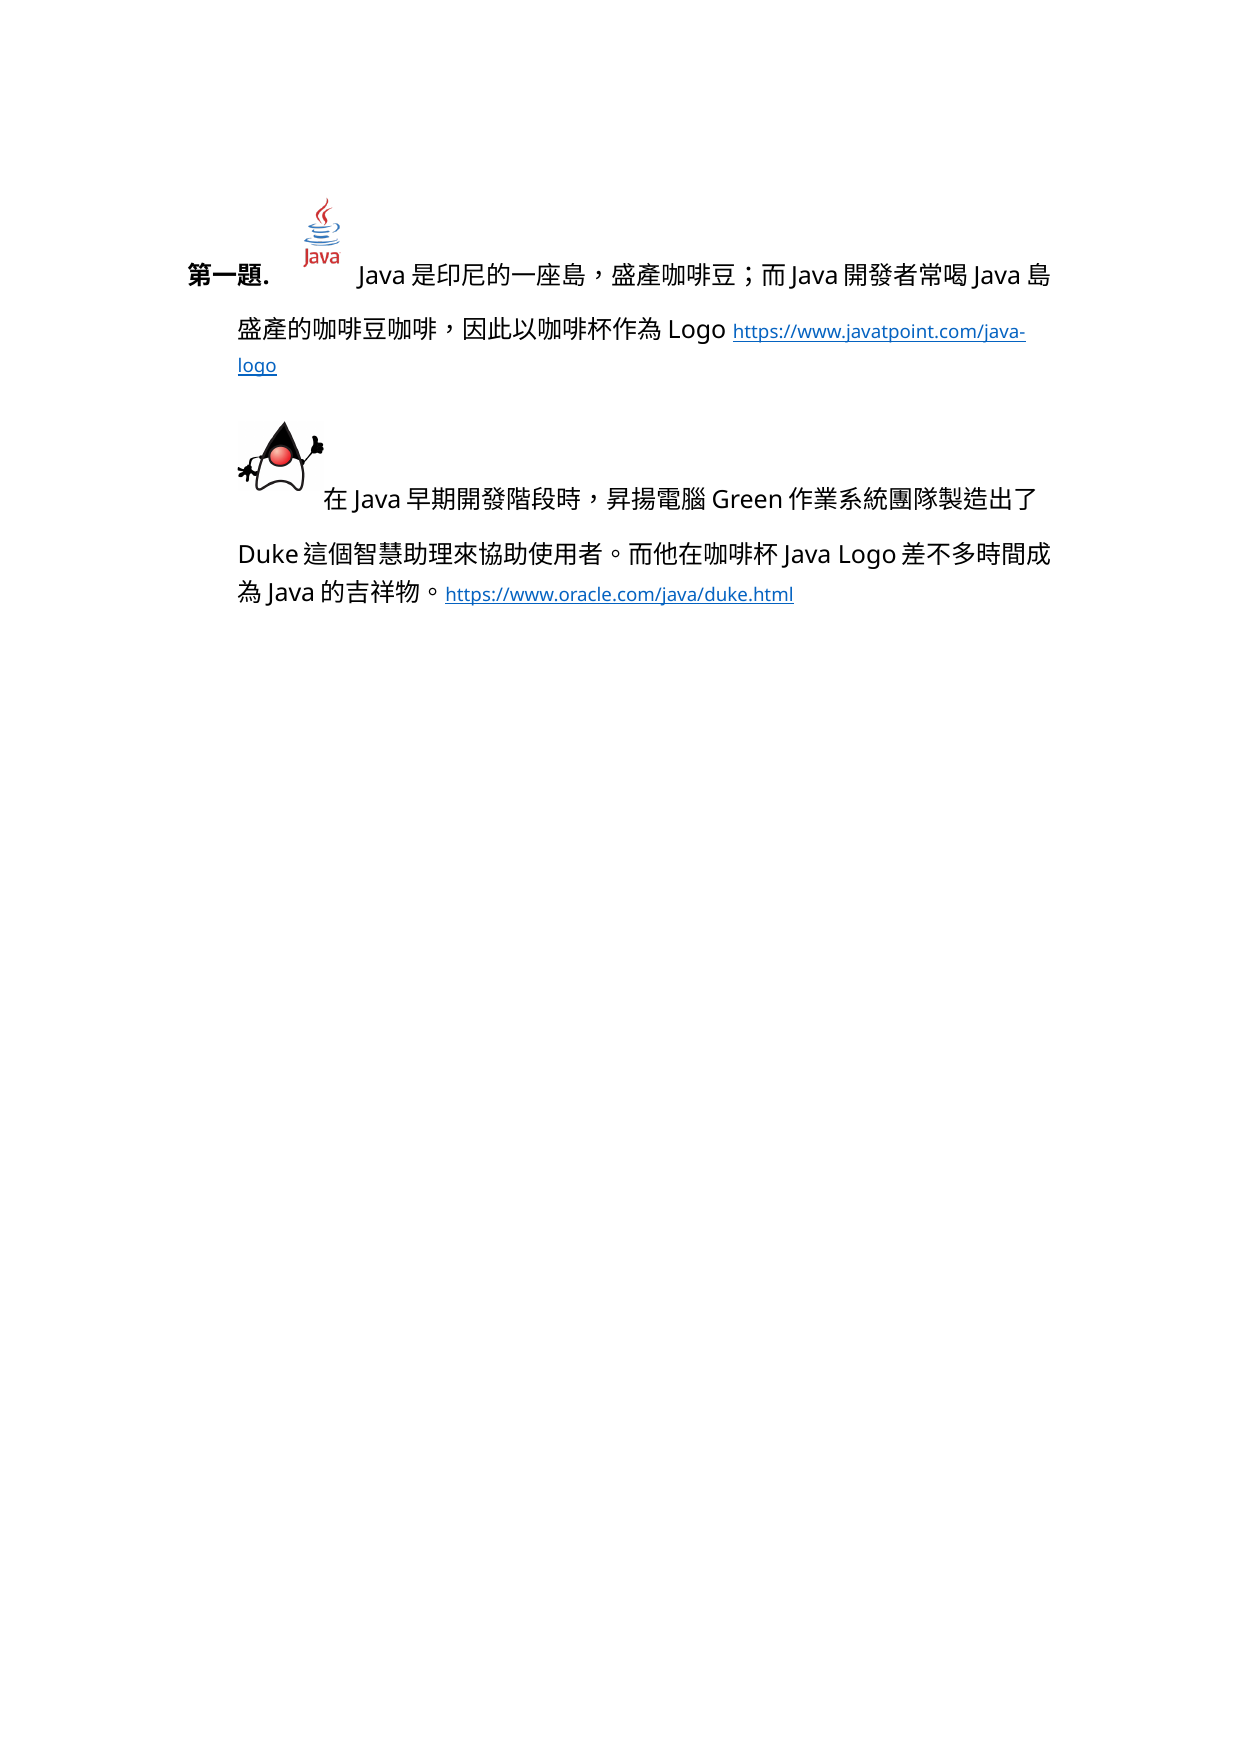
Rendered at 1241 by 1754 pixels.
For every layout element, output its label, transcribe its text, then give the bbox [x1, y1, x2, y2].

list Java是印尼的一座島，盛產咖啡豆；而Java開發者常喝Java島盛產的咖啡豆咖啡，因此以咖啡杯作為Logo https://www.javatpoint.com/java-logo [187, 197, 1053, 384]
picture [237, 421, 324, 491]
picture [287, 196, 359, 268]
list 在Java早期開發階段時，昇揚電腦Green作業系統團隊製造出了Duke這個智慧助理來協助使用者。而他在咖啡杯Java Logo差不多時間成為Java的吉祥物。https://www.oracle.com/java/duke.html [237, 422, 1053, 609]
